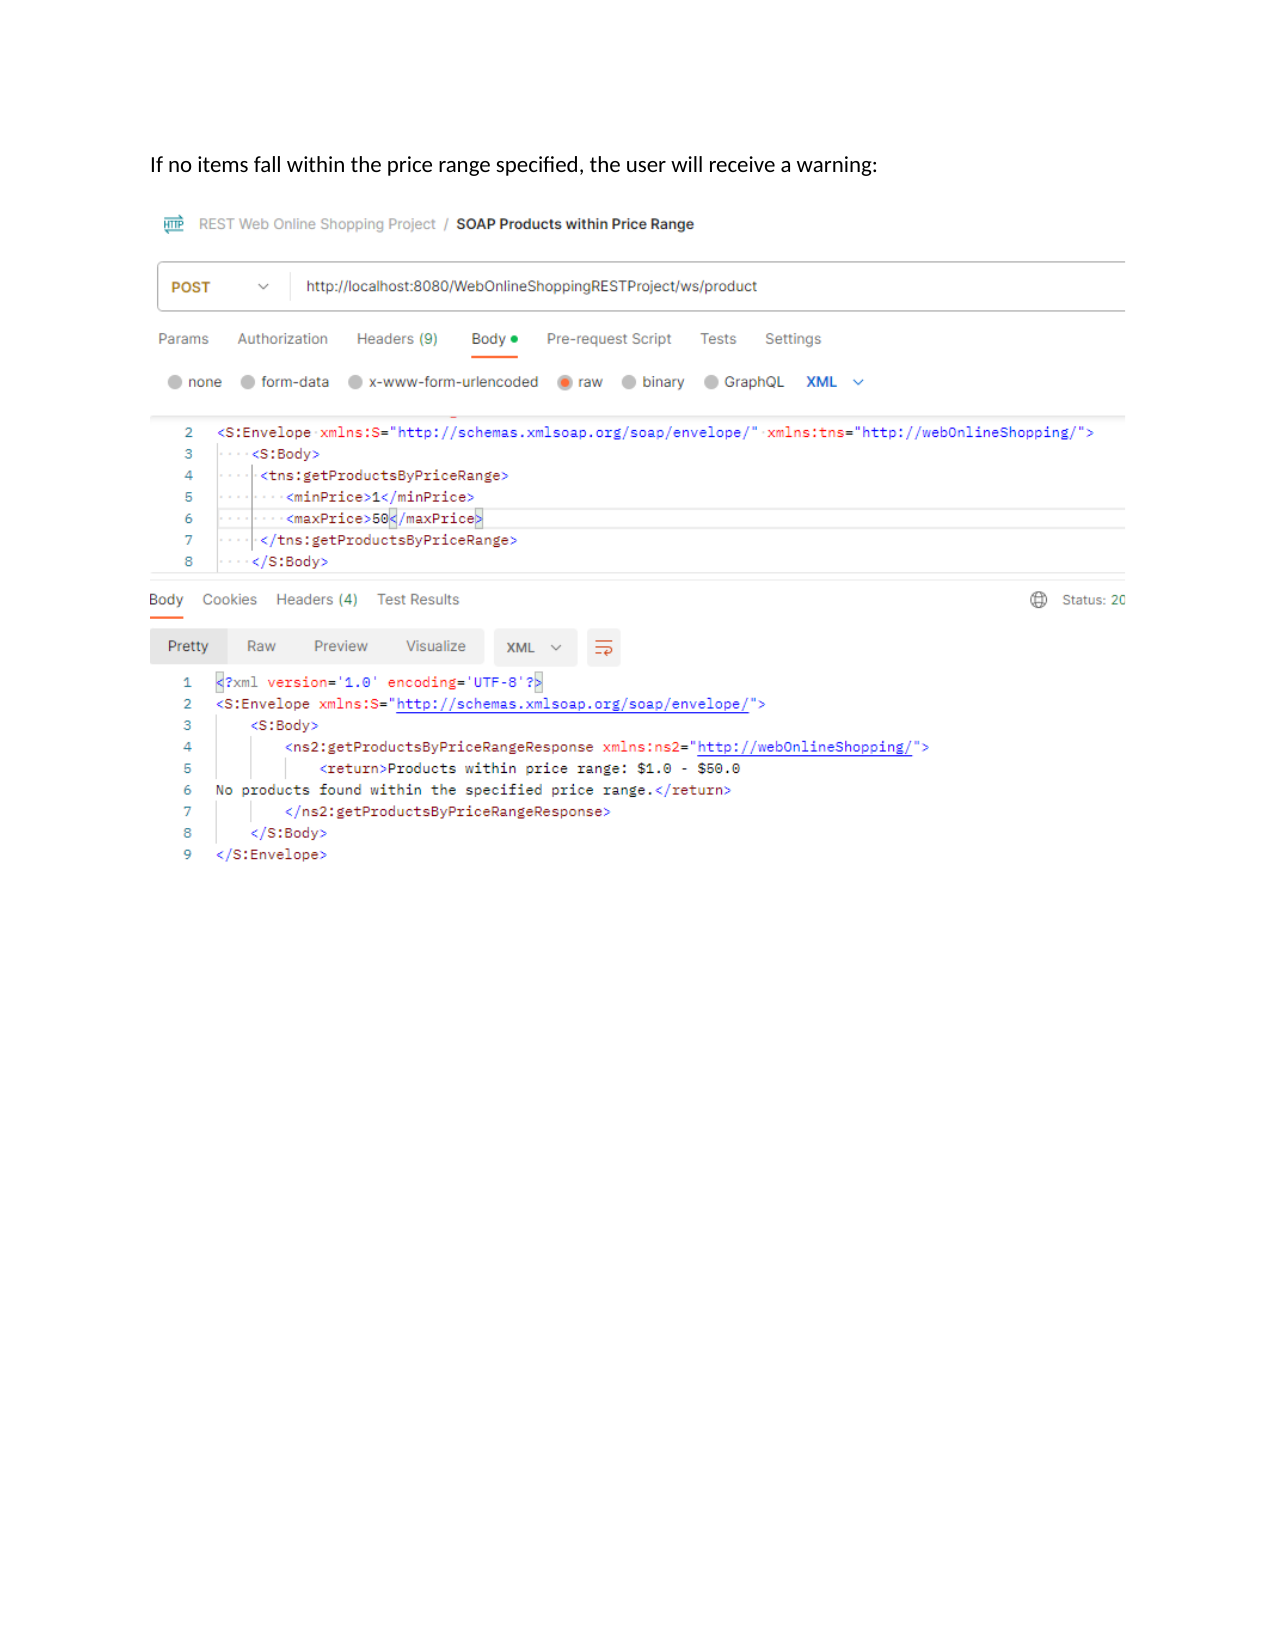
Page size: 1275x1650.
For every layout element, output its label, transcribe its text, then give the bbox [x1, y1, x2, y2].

picture [150, 210, 1125, 882]
text If no items fall within the price range specified, the user will receive a warning: [150, 150, 1125, 210]
